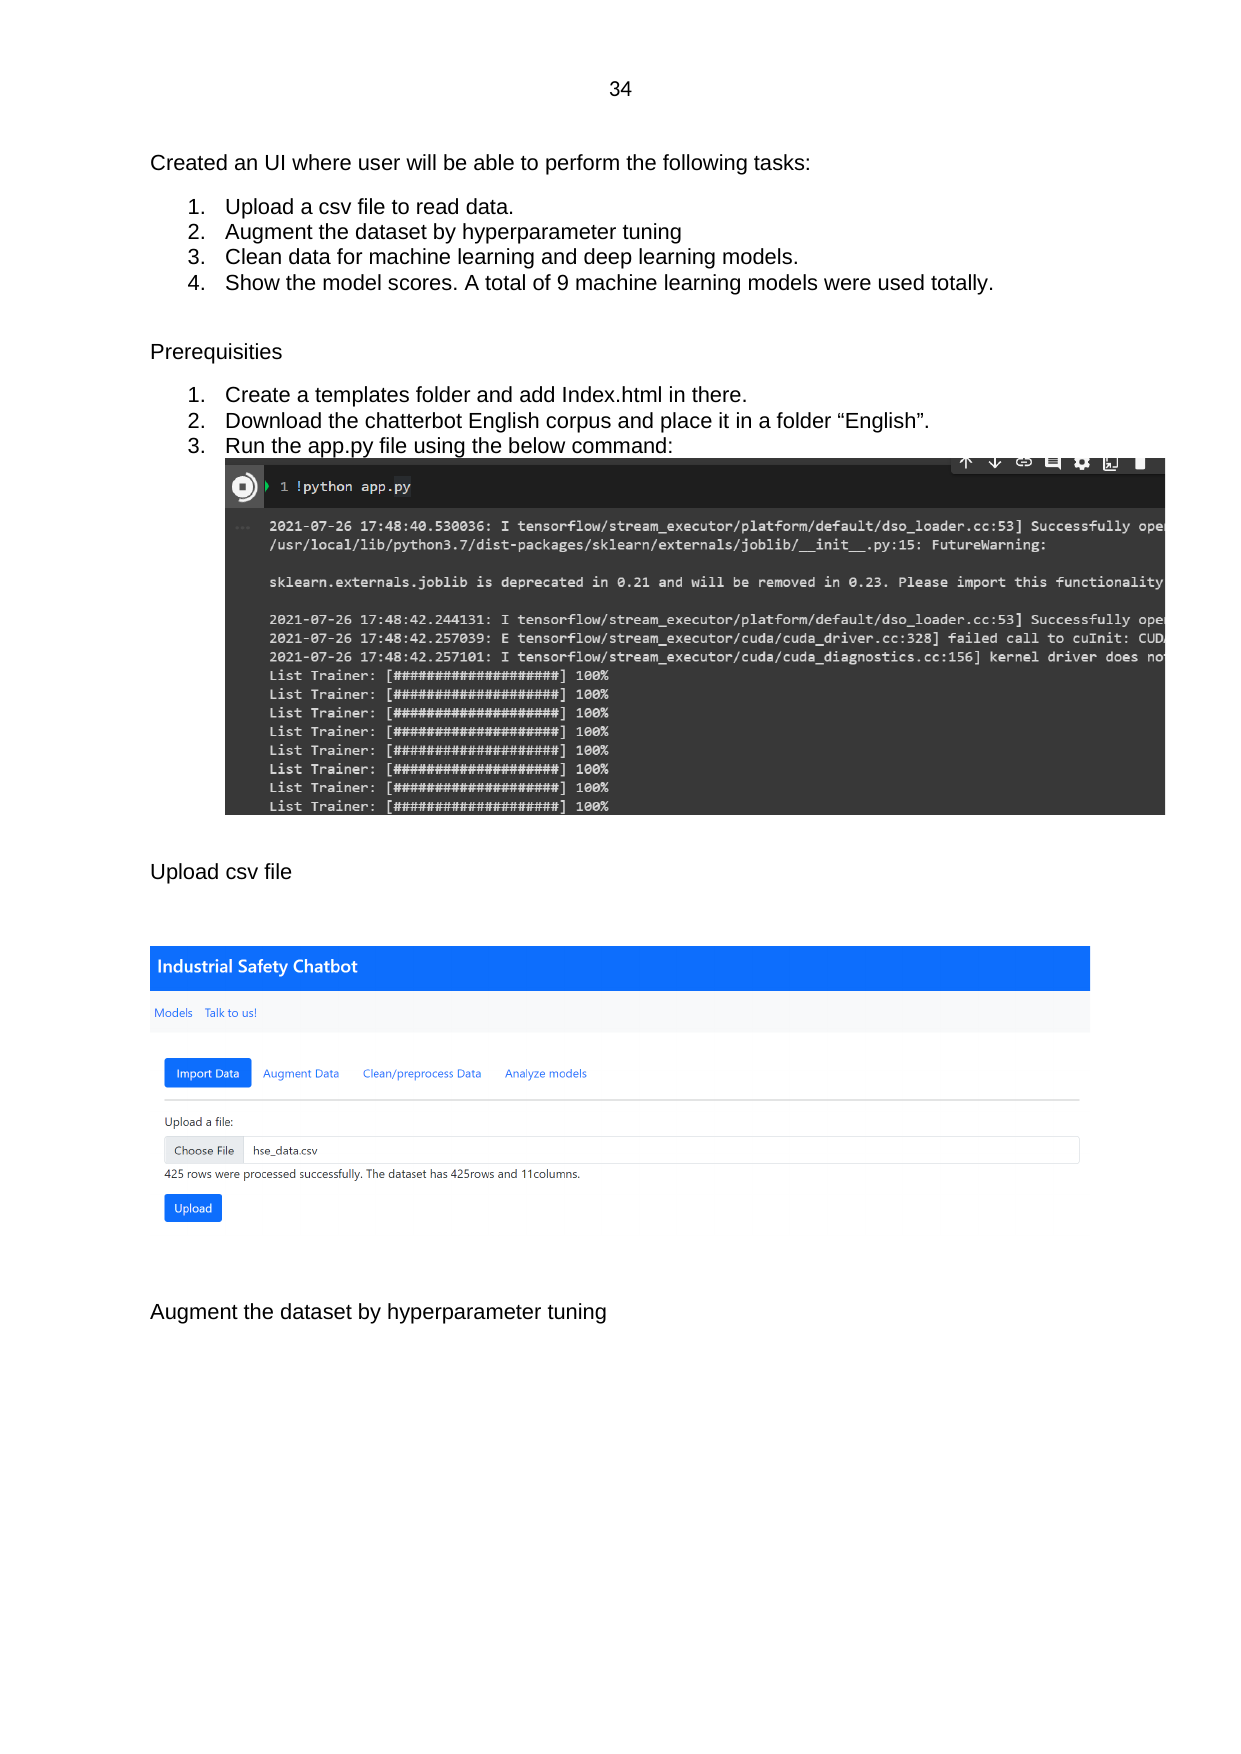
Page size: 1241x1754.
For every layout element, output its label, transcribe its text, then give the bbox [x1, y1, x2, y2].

list Create a templates folder and add Index.html in there. [187, 382, 1090, 408]
text Augment the dataset by hyperparameter tuning [150, 1298, 1090, 1324]
picture [225, 458, 1166, 815]
list Show the model scores. A total of 9 machine learning models were used totally. [187, 269, 1090, 295]
list Augment the dataset by hyperparameter tuning [187, 219, 1090, 244]
list Run the app.py file using the below command: [187, 433, 1090, 458]
text Prerequisities [150, 338, 1090, 364]
picture [150, 946, 1091, 1236]
text Upload csv file [150, 859, 1090, 884]
list Clean data for machine learning and deep learning models. [187, 244, 1090, 269]
text Created an UI where user will be able to perform the following tasks: [150, 150, 1090, 175]
list Download the chatterbot English corpus and place it in a folder “English”. [187, 408, 1090, 433]
list Upload a csv file to read data. [187, 194, 1090, 219]
